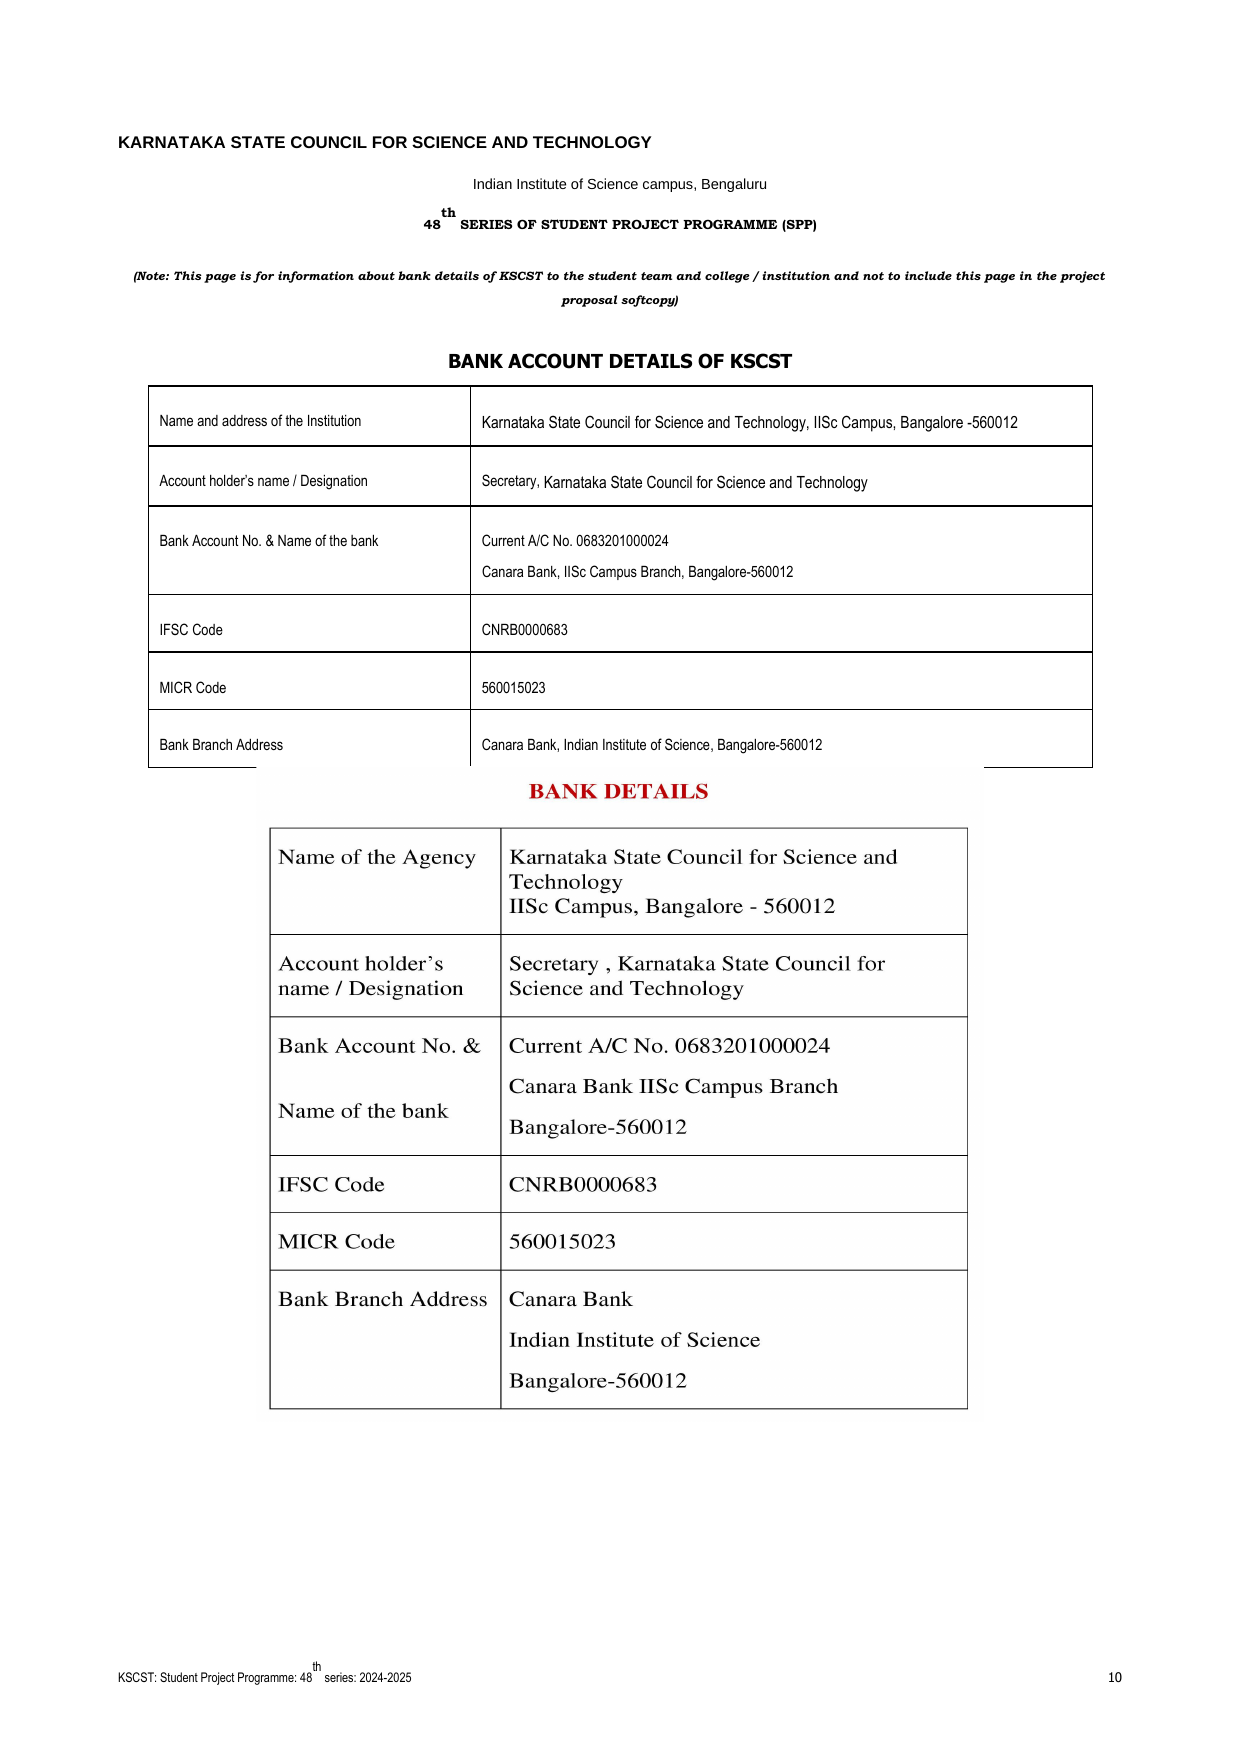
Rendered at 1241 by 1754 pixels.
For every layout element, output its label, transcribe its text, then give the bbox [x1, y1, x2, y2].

text KARNATAKA STATE COUNCIL FOR SCIENCE AND TECHNOLOGY [118, 118, 1122, 152]
text BANK ACCOUNT DETAILS OF KSCST [118, 332, 1122, 372]
text Indian Institute of Science campus, Bengaluru [118, 164, 1122, 193]
table_header Name and address of the Institution [149, 387, 470, 445]
table_cell Current A/C No. 0683201000024 Canara Bank, IISc Campus Branch, Bangalore-560012 [471, 507, 1092, 593]
table_cell Canara Bank, Indian Institute of Science, Bangalore-560012 [471, 710, 1092, 766]
table_cell Bank Branch Address [149, 710, 470, 766]
table_cell Secretary, Karnataka State Council for Science and Technology [471, 447, 1092, 505]
text 48th SERIES OF STUDENT PROJECT PROGRAMME (SPP) [118, 205, 1122, 232]
table_cell CNRB0000683 [471, 595, 1092, 651]
table_header Karnataka State Council for Science and Technology, IISc Campus, Bangalore -560012 [471, 387, 1092, 445]
table_cell 560015023 [471, 653, 1092, 709]
picture [256, 767, 984, 1422]
table_cell MICR Code [149, 653, 470, 709]
table_cell Bank Account No. & Name of the bank [149, 507, 470, 593]
table_cell IFSC Code [149, 595, 470, 651]
text (Note: This page is for information about bank details of KSCST to the student team and college / institution and not to include this page in the project proposal softcopy) [118, 258, 1122, 307]
table_cell Account holder’s name / Designation [149, 447, 470, 505]
